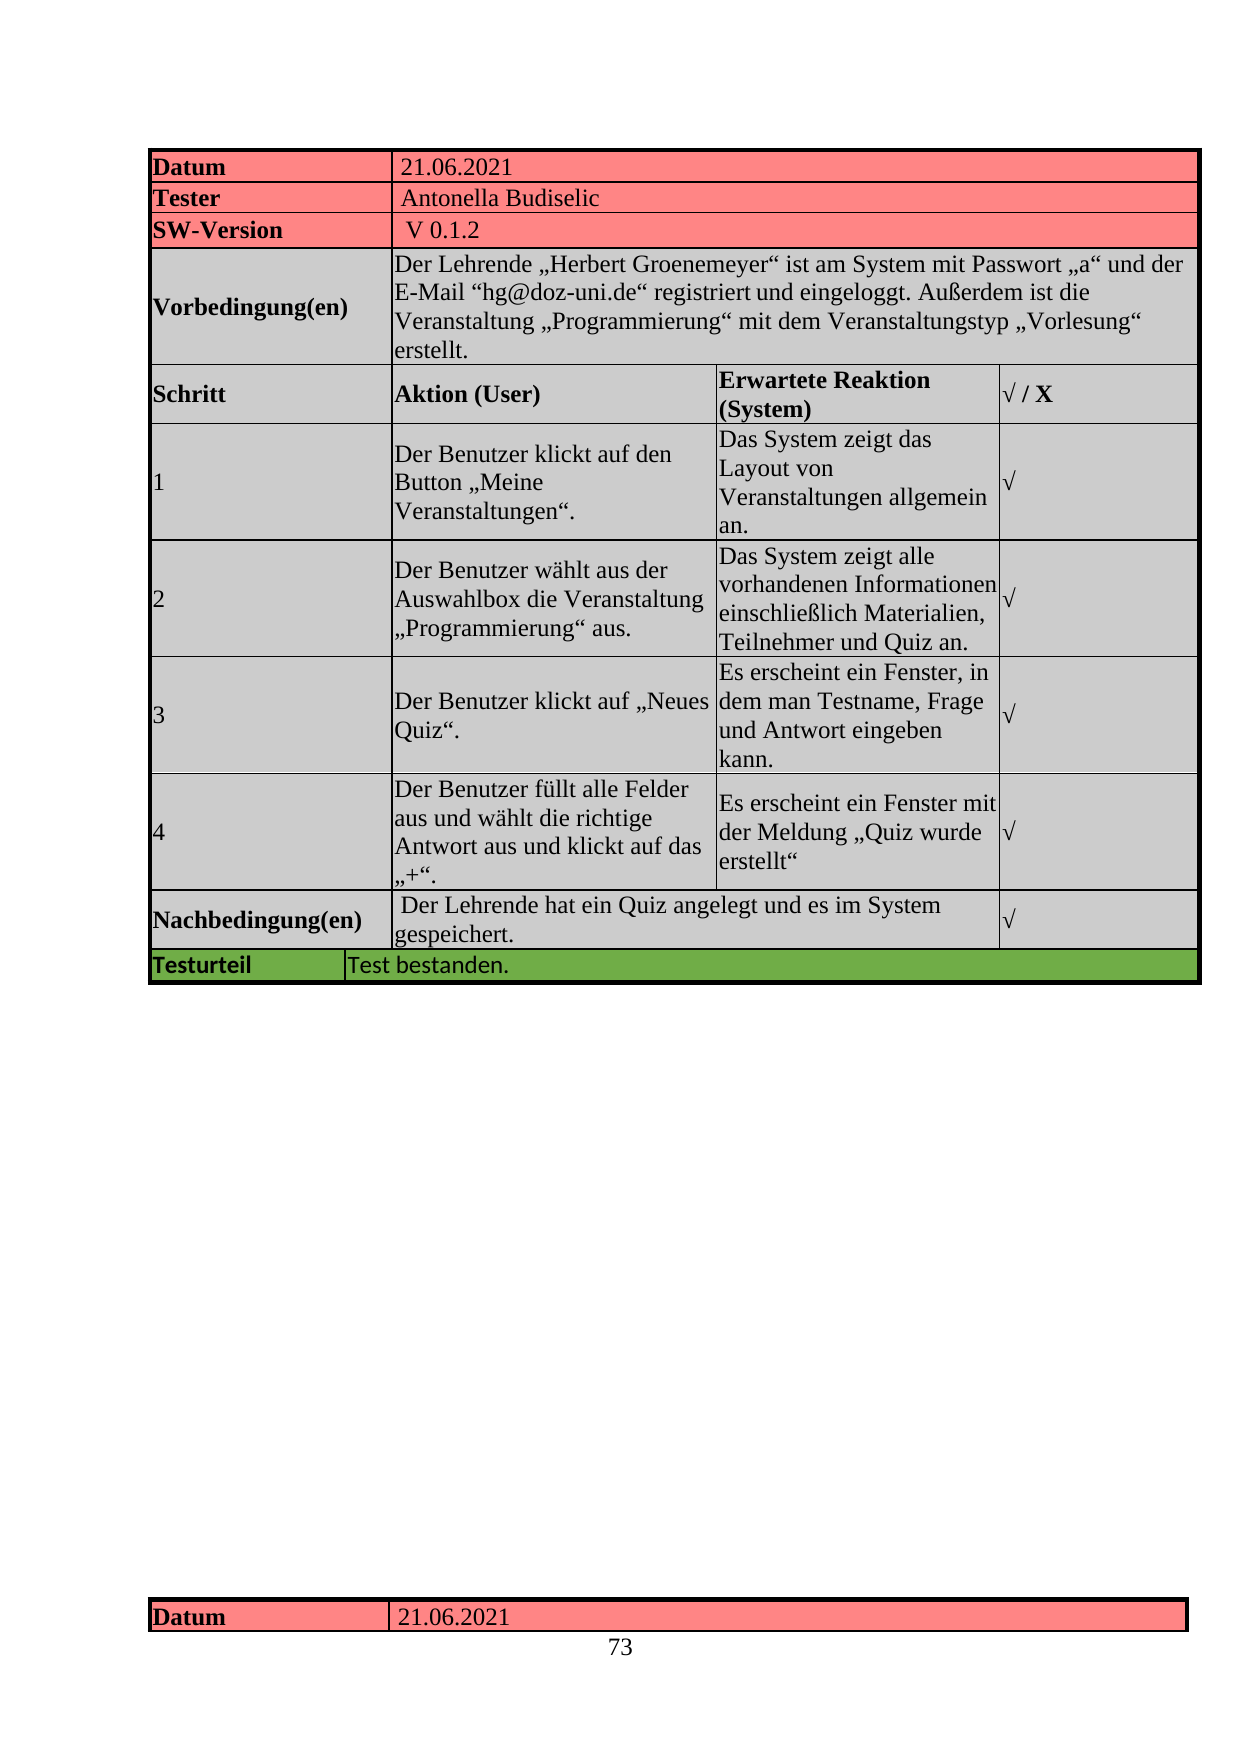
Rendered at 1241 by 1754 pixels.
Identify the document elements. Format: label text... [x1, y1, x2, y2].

table_cell Der Lehrende hat ein Quiz angelegt und es im System gespeichert. [393, 891, 999, 948]
table_cell Der Benutzer klickt auf „Neues Quiz“. [393, 657, 716, 772]
table_cell Tester [152, 183, 391, 211]
table_cell Der Benutzer wählt aus der Auswahlbox die Veranstaltung „Programmierung“ aus. [393, 541, 716, 656]
table_header 21.06.2021 [390, 1602, 1185, 1630]
table_cell Der Benutzer klickt auf den Button „Meine Veranstaltungen“. [393, 424, 716, 539]
table_cell Schritt [152, 365, 391, 423]
table_cell √ [1000, 774, 1197, 889]
table_cell V 0.1.2 [393, 213, 1197, 247]
table_cell 2 [152, 541, 391, 656]
table_cell √ / X [1000, 365, 1197, 423]
table_cell Nachbedingung(en) [152, 891, 391, 948]
table_cell Der Lehrende „Herbert Groenemeyer“ ist am System mit Passwort „a“ und der E-Mail “hg@doz-uni.de“ registriert und eingeloggt. Außerdem ist die Veranstaltung „Programmierung“ mit dem Veranstaltungstyp „Vorlesung“ erstellt. [393, 249, 1197, 364]
table_cell Der Benutzer füllt alle Felder aus und wählt die richtige Antwort aus und klickt auf das „+“. [393, 774, 716, 889]
table_cell 1 [152, 424, 391, 539]
table_header 21.06.2021 [393, 152, 1197, 181]
table_cell Erwartete Reaktion (System) [717, 365, 999, 423]
table_cell Antonella Budiselic [393, 183, 1197, 211]
table_cell √ [1000, 891, 1197, 948]
table_cell Testurteil [152, 950, 344, 980]
table_cell √ [1000, 541, 1197, 656]
table_cell Das System zeigt alle vorhandenen Informationen einschließlich Materialien, Teilnehmer und Quiz an. [717, 541, 999, 656]
table_cell 3 [152, 657, 391, 772]
table_cell Es erscheint ein Fenster, in dem man Testname, Frage und Antwort eingeben kann. [717, 657, 999, 772]
table_cell Test bestanden. [346, 950, 1197, 980]
table_cell √ [1000, 657, 1197, 772]
table_cell Aktion (User) [393, 365, 716, 423]
table_cell Es erscheint ein Fenster mit der Meldung „Quiz wurde erstellt“ [717, 774, 999, 889]
table_cell Vorbedingung(en) [152, 249, 391, 364]
table_header Datum [152, 152, 391, 181]
table_cell √ [1000, 424, 1197, 539]
table_cell Das System zeigt das Layout von Veranstaltungen allgemein an. [717, 424, 999, 539]
table_cell 4 [152, 774, 391, 889]
table_cell SW-Version [152, 213, 391, 247]
table_header Datum [152, 1602, 388, 1630]
